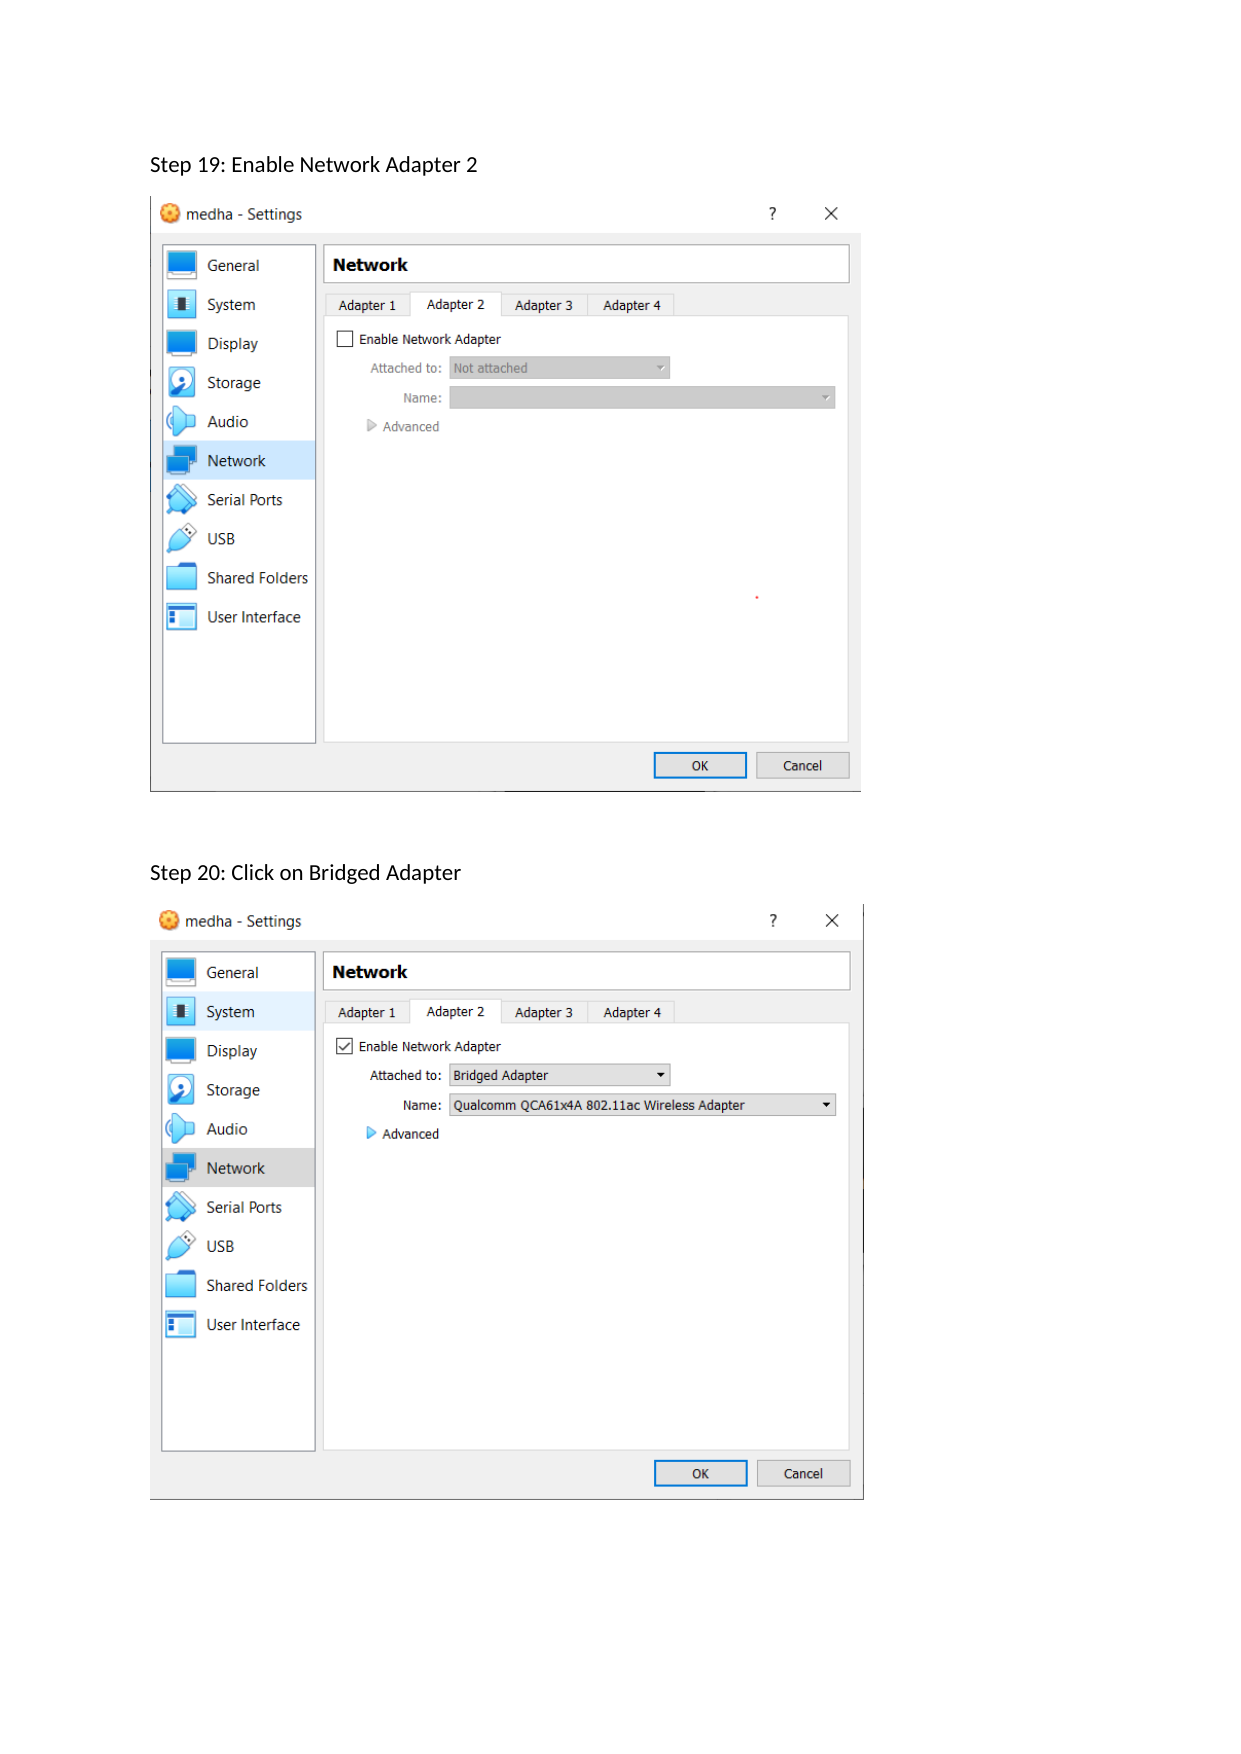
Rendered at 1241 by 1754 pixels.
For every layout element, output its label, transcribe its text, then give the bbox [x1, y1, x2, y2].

picture [150, 904, 864, 1500]
text Step 20: Click on Bridged Adapter [150, 858, 1090, 886]
text Step 19: Enable Network Adapter 2 [150, 150, 1090, 178]
picture [150, 196, 861, 792]
